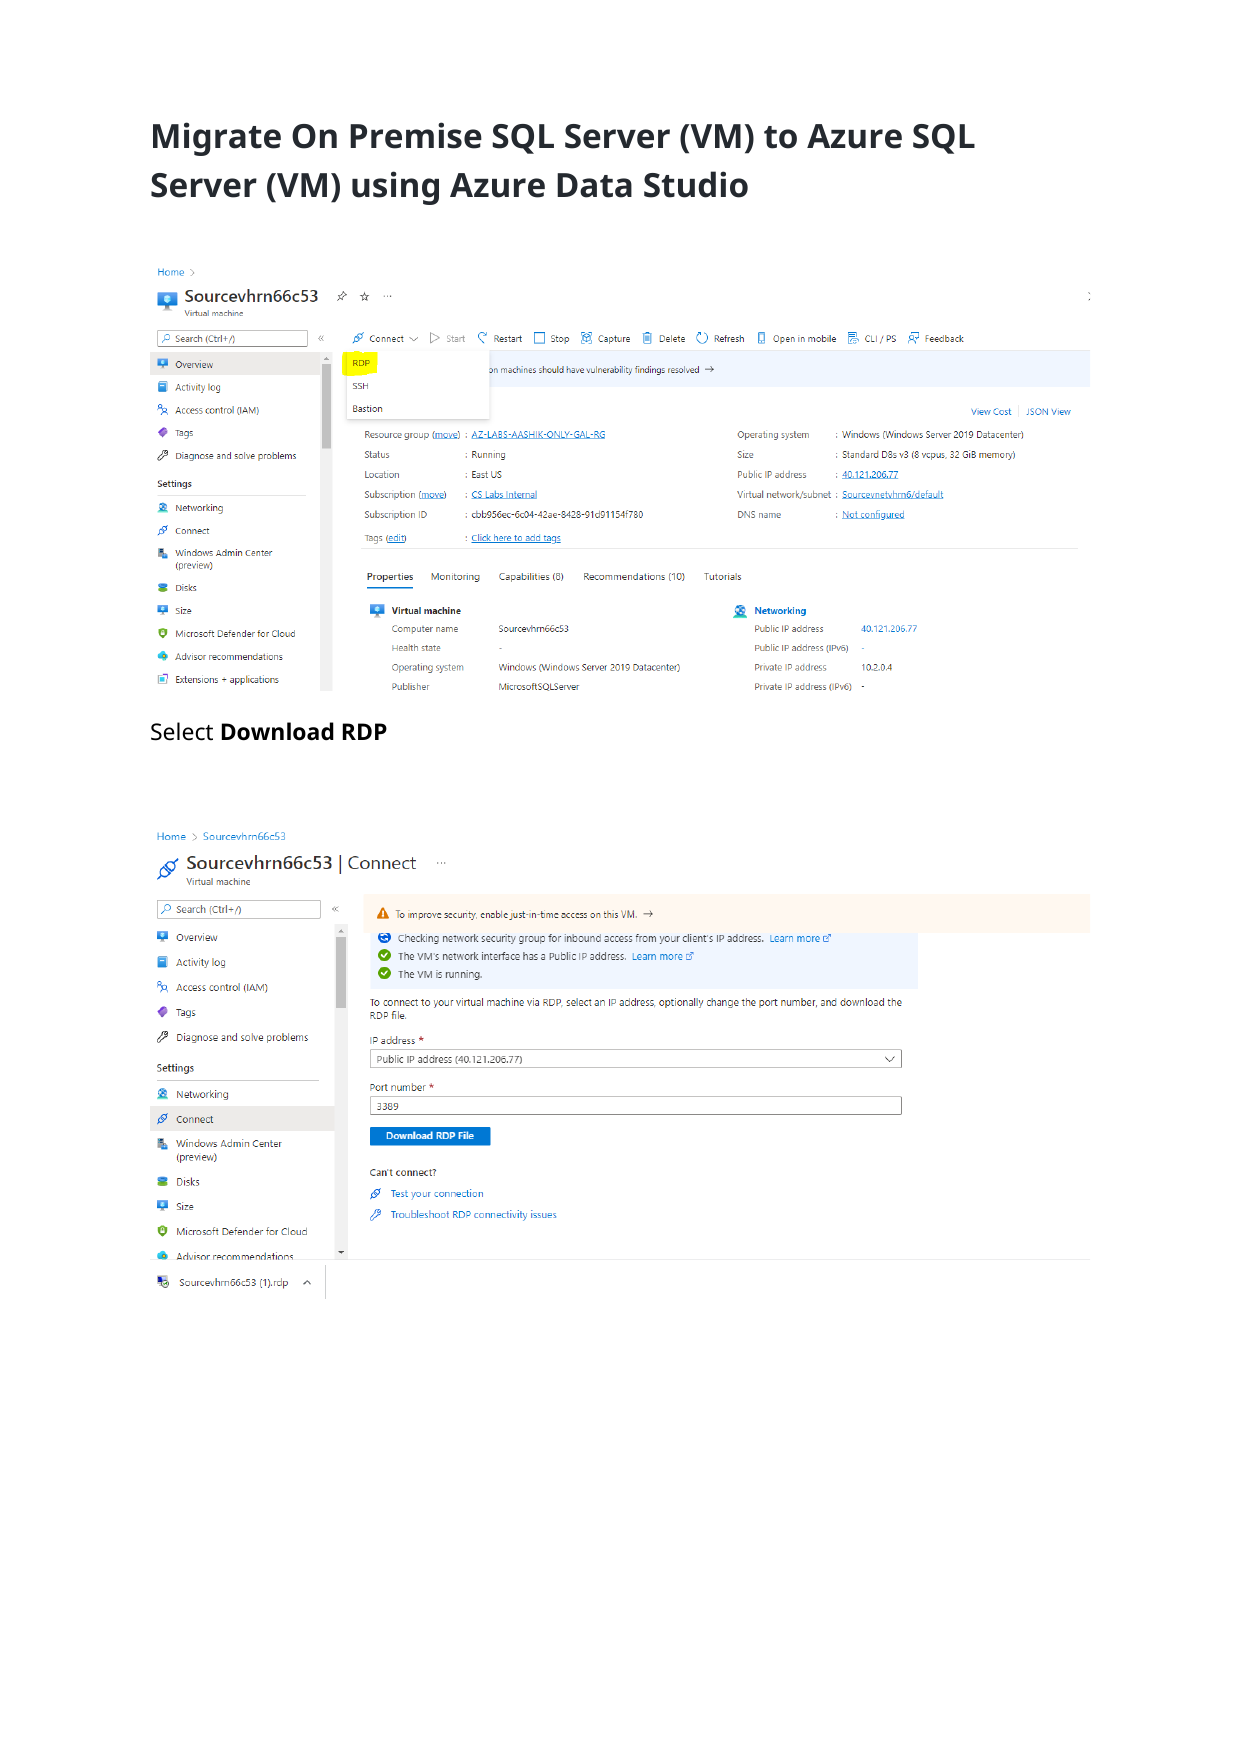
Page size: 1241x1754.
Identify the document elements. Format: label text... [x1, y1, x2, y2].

text Select Download RDP [150, 716, 1090, 747]
picture [150, 829, 1091, 1299]
picture [150, 263, 1091, 691]
